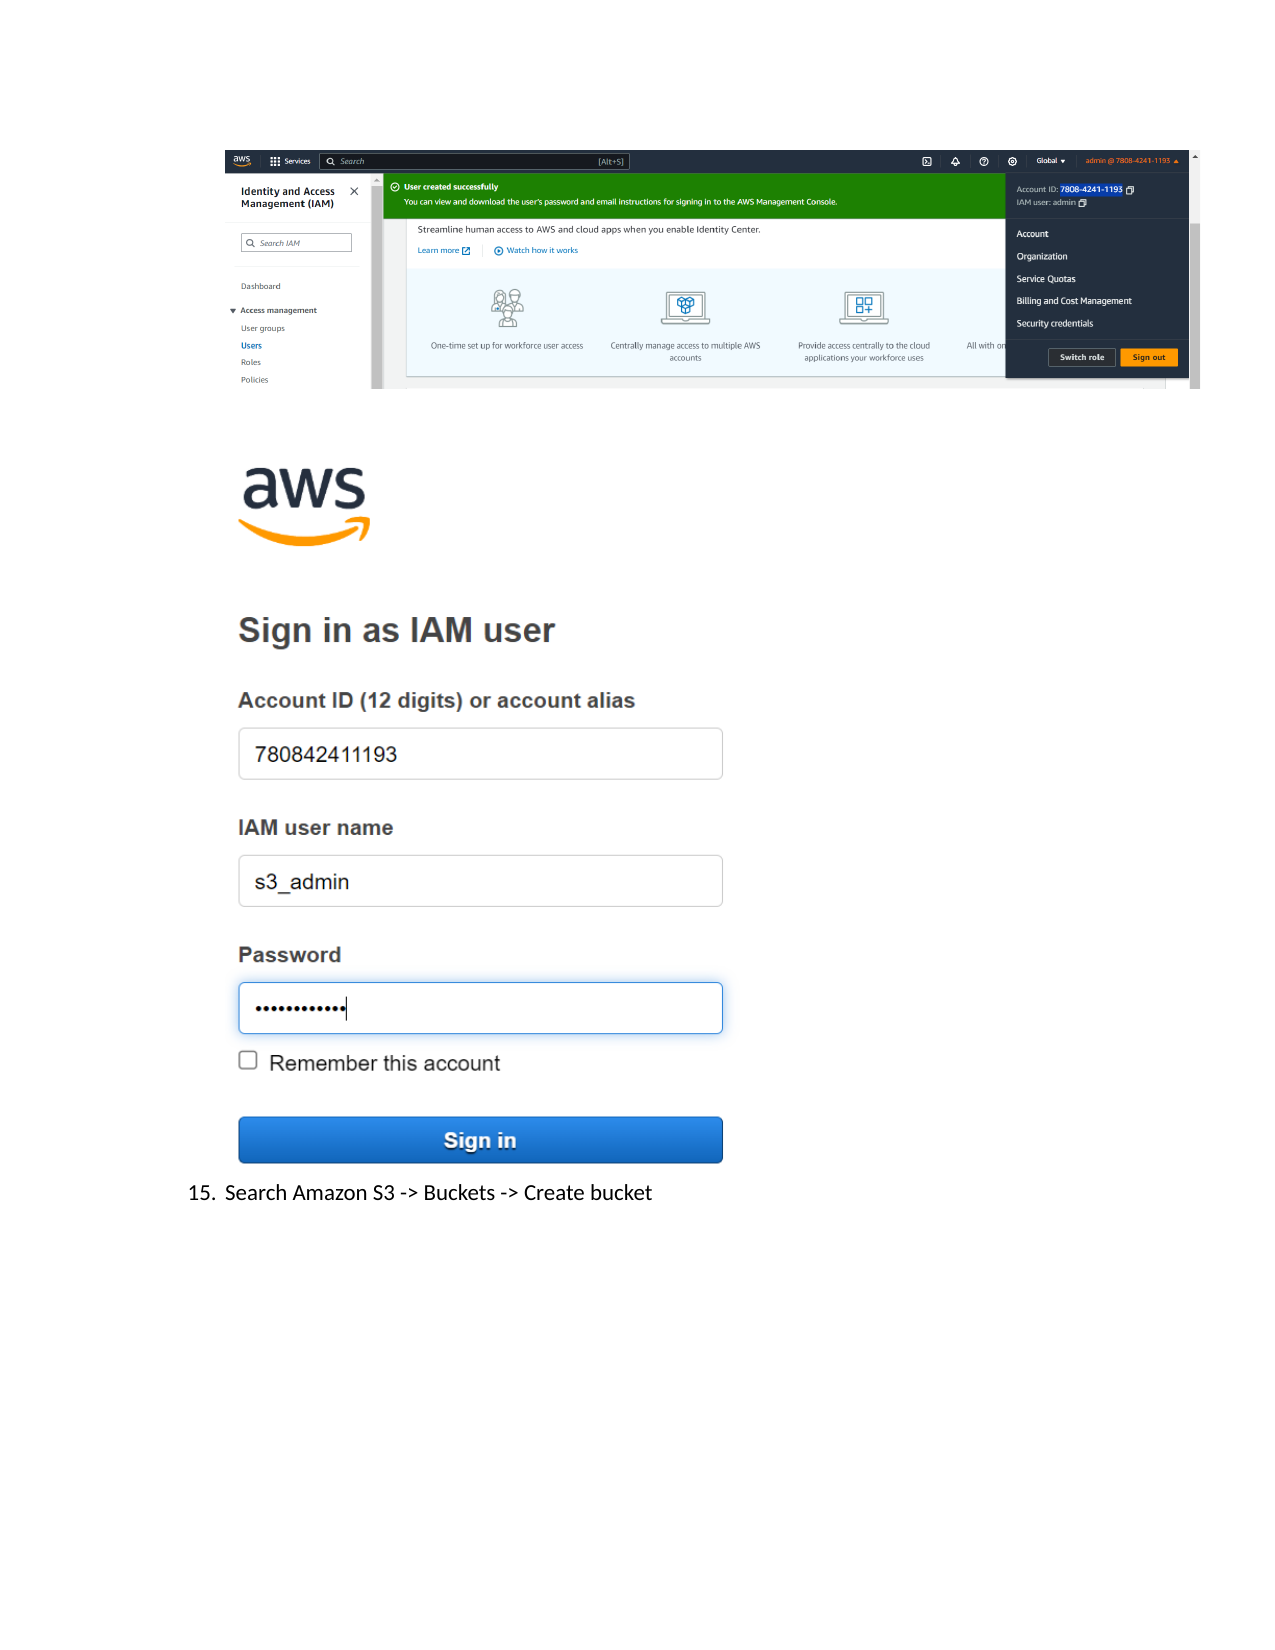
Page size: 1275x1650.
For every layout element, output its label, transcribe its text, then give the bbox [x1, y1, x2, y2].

picture [225, 150, 1200, 389]
list Search Amazon S3 -> Buckets -> Create bucket [187, 1178, 1125, 1206]
picture [225, 421, 772, 1176]
